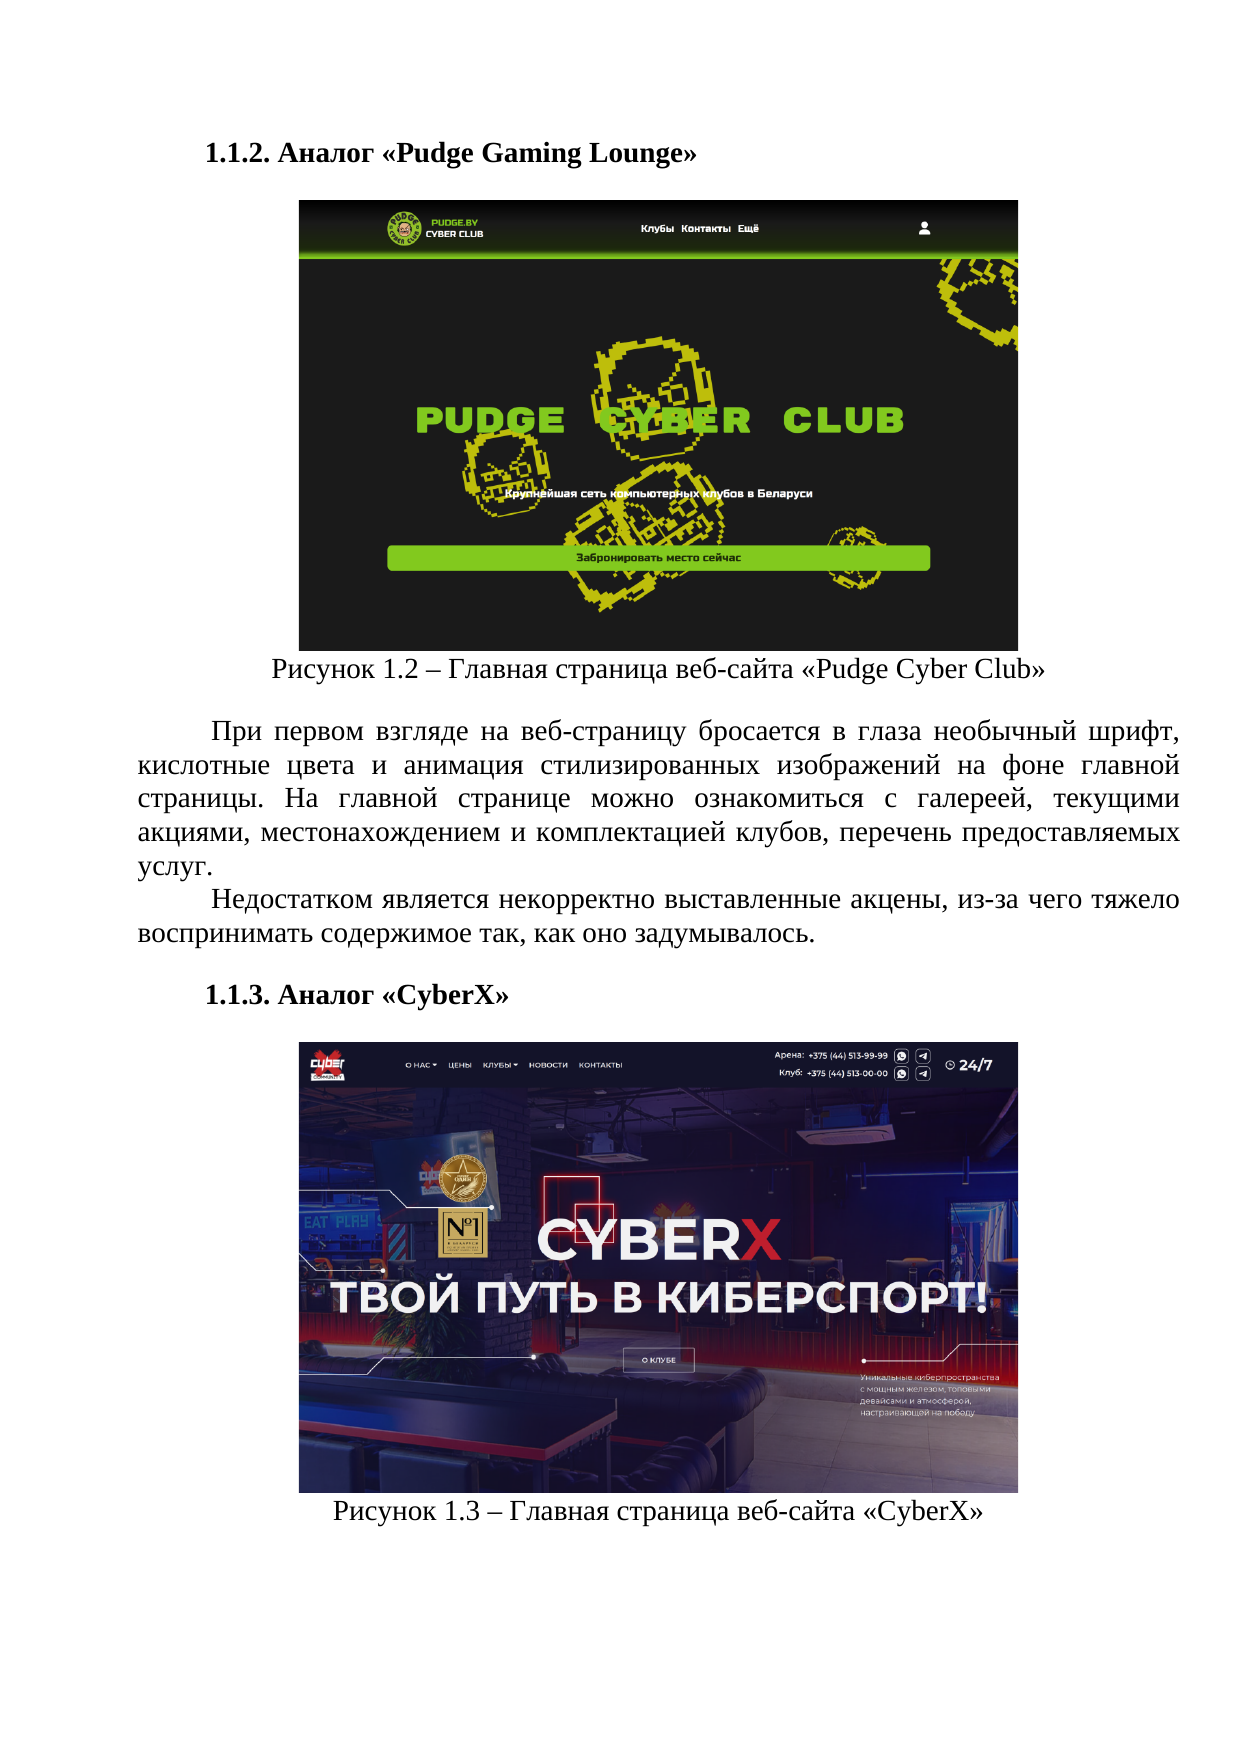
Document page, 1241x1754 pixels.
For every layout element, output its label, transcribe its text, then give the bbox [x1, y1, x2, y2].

picture [298, 200, 1019, 651]
picture [298, 1042, 1019, 1493]
list При первом взгляде на веб-страницу бросается в глаза необычный шрифт, кислотные цвета и анимация стилизированных изображений на фоне главной страницы. На главной странице можно ознакомиться с галереей, текущими акциями, местонахождением и комплектацией клубов, перечень предоставляемых услуг. Недостатком является некорректно выставленные акцены, из-за чего тяжело воспринимать содержимое так, как оно задумывалось. [137, 713, 1181, 948]
subtitle Аналог «Pudge Gaming Lounge» [136, 135, 1181, 169]
subtitle 1.1.3. Аналог «CyberX» [136, 977, 1181, 1011]
